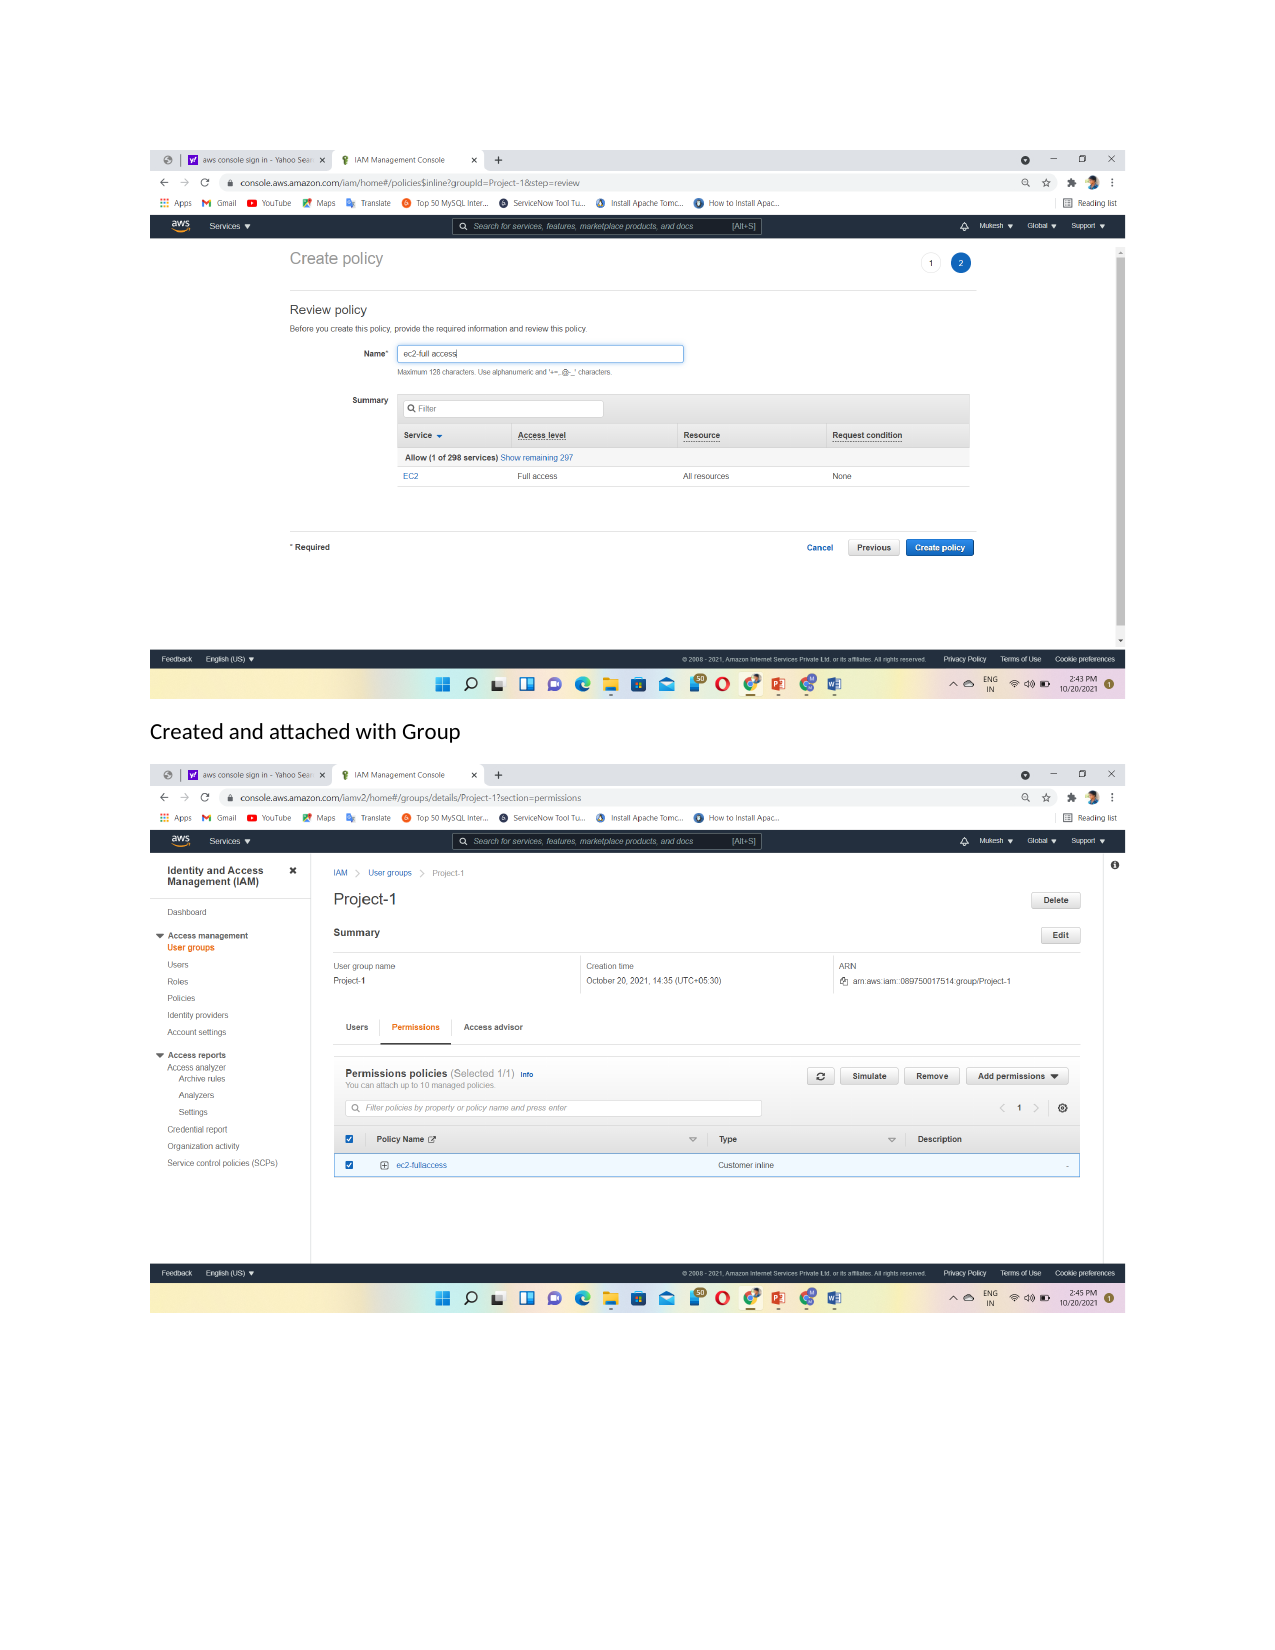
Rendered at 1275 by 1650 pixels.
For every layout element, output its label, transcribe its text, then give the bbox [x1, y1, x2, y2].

picture [150, 150, 1125, 699]
picture [150, 764, 1125, 1313]
text Created and attached with Group [150, 717, 1125, 745]
